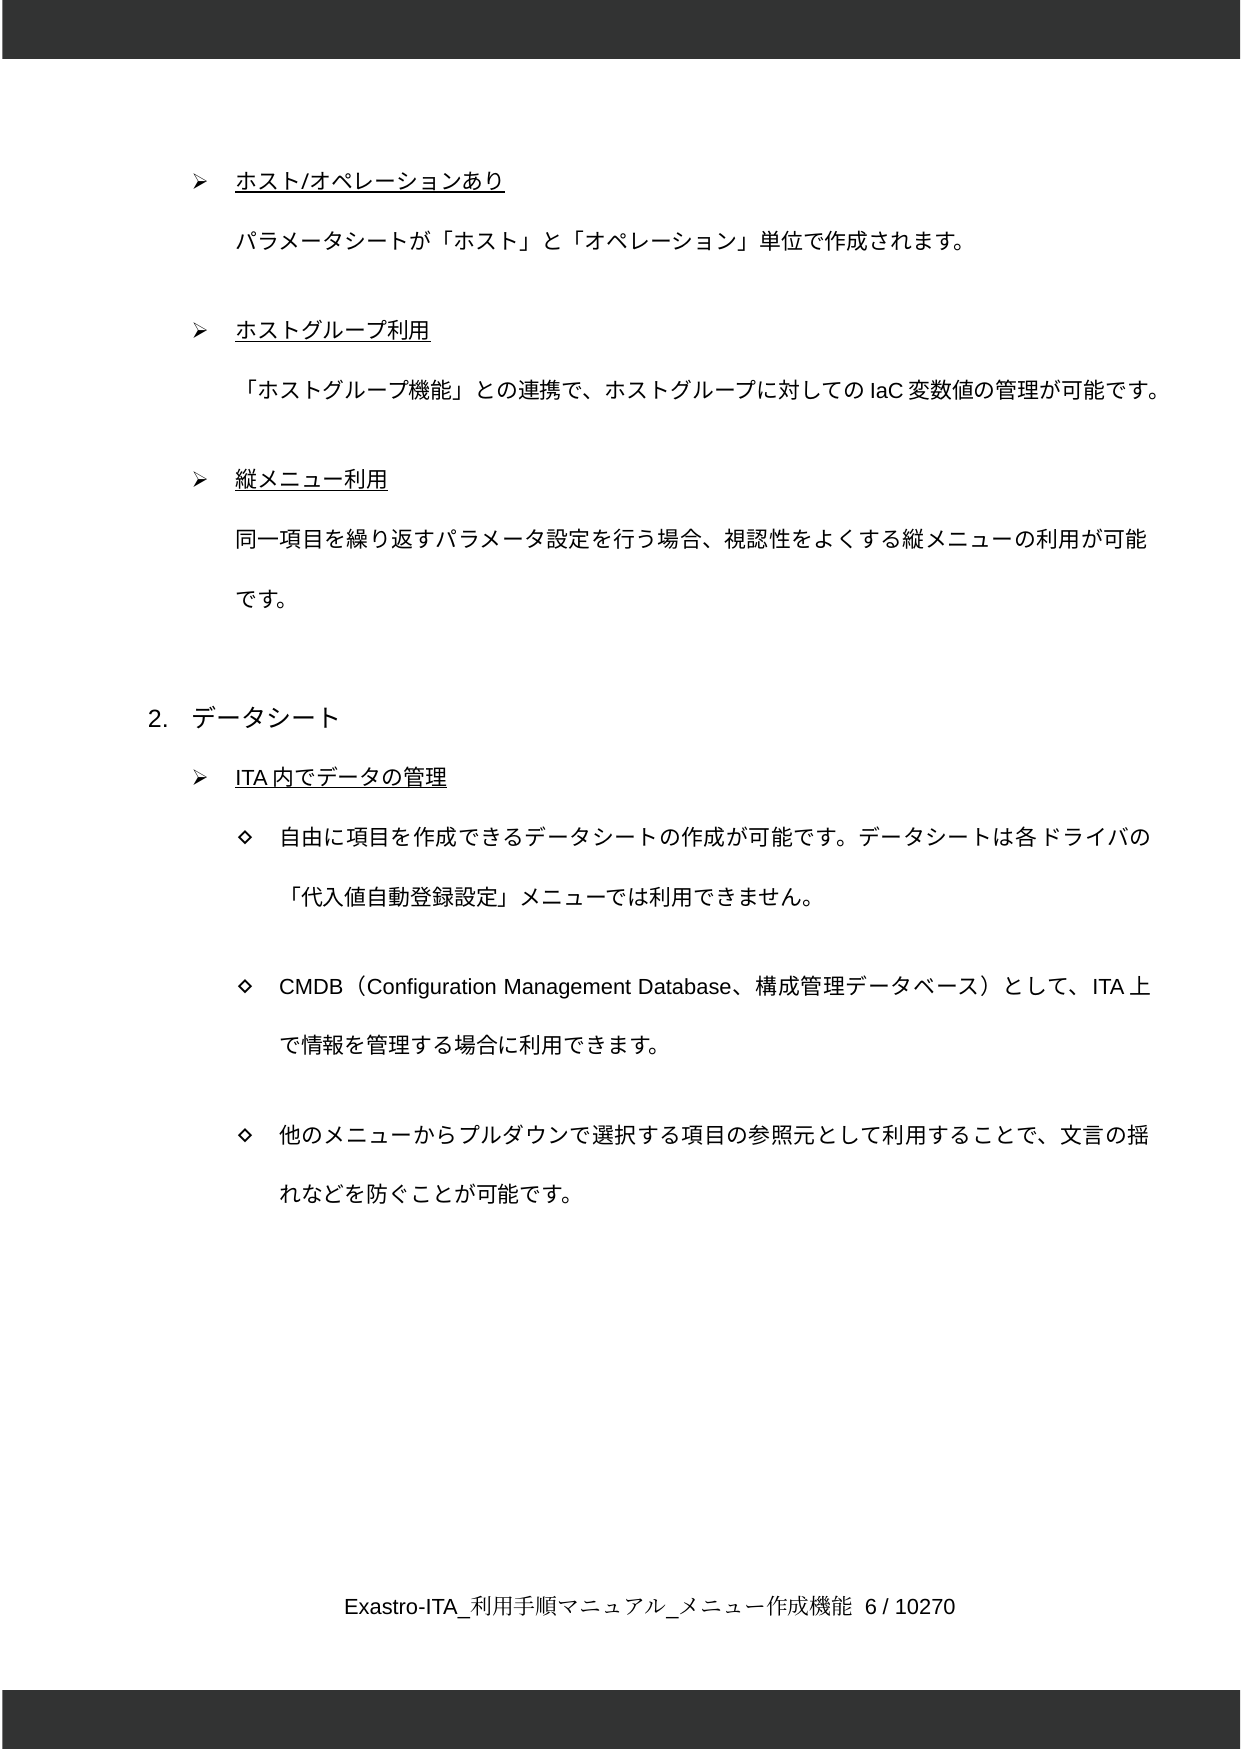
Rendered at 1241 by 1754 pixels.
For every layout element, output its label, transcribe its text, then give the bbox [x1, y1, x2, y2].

list ホストグループ利用 「ホストグループ機能」との連携で、ホストグループに対してのIaC変数値の管理が可能です。 [191, 299, 1152, 419]
list 他のメニューからプルダウンで選択する項目の参照元として利用することで、文言の揺れなどを防ぐことが可能です。 [235, 1104, 1152, 1223]
picture [2, 0, 1241, 59]
list データシート [148, 687, 1152, 746]
list 縦メニュー利用 同一項目を繰り返すパラメータ設定を行う場合、視認性をよくする縦メニューの利用が可能です。 [191, 448, 1152, 627]
list ホスト/オペレーションあり パラメータシートが「ホスト」と「オペレーション」単位で作成されます。 [191, 151, 1152, 270]
picture [2, 1690, 1241, 1749]
list ITA内でデータの管理 [191, 746, 1152, 806]
list 自由に項目を作成できるデータシートの作成が可能です。データシートは各ドライバの「代入値自動登録設定」メニューでは利用できません。 [235, 806, 1152, 925]
list CMDB（Configuration Management Database、構成管理データベース）として、ITA上で情報を管理する場合に利用できます。 [235, 955, 1152, 1074]
